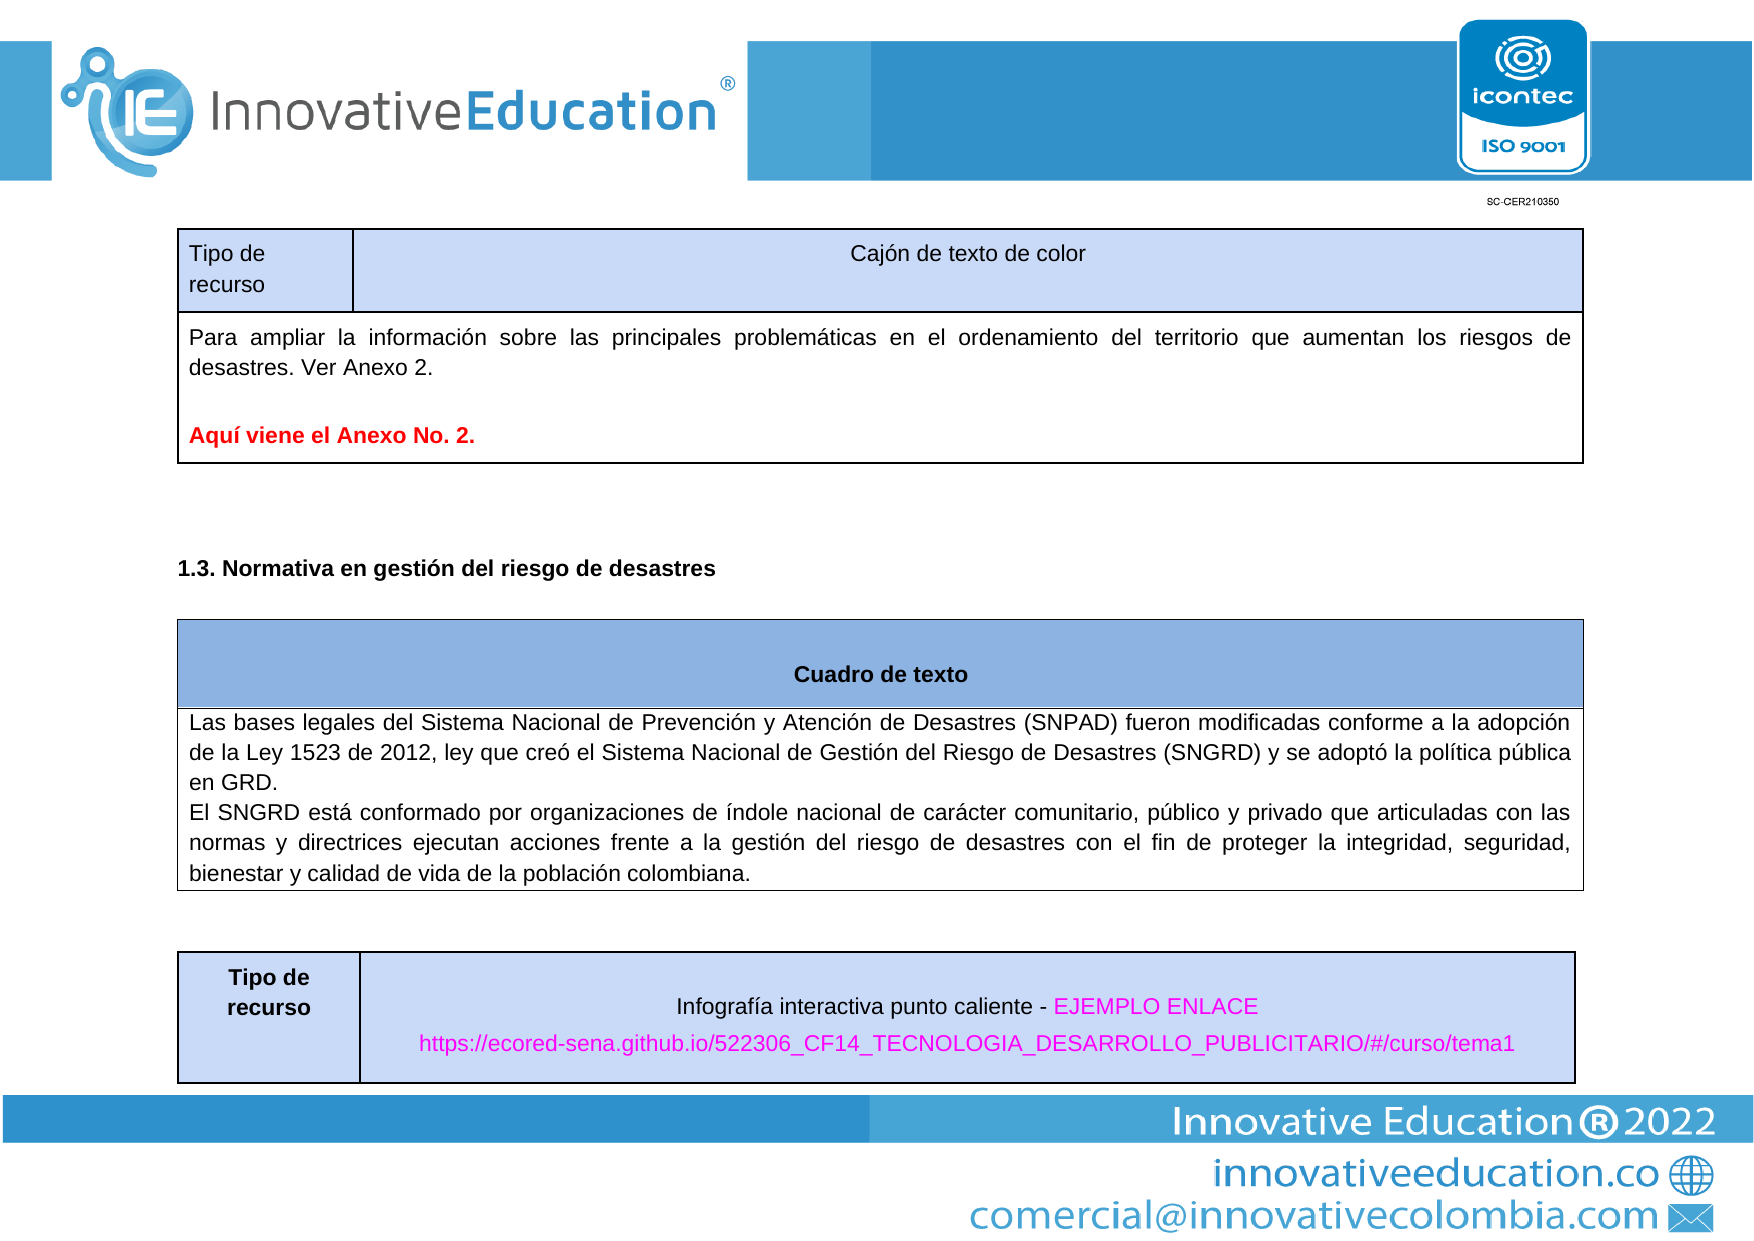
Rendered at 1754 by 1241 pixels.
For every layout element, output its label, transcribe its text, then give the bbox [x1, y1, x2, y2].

table_header Cajón de texto de color [354, 230, 1582, 311]
table_header Cuadro de texto [178, 620, 1583, 707]
text 1.3. Normativa en gestión del riesgo de desastres [177, 555, 1577, 581]
picture [0, 17, 1752, 208]
table_header Tipo de recurso [179, 953, 359, 1082]
table_cell Para ampliar la información sobre las principales problemáticas en el ordenamiento del territorio que aumentan los riesgos de desastres. Ver Anexo 2. Aquí viene el Anexo No. 2. [179, 313, 1582, 462]
picture [2, 1093, 1754, 1239]
table_header Infografía interactiva punto caliente - EJEMPLO ENLACE https://ecored-sena.github.io/522306_CF14_TECNOLOGIA_DESARROLLO_PUBLICITARIO/#/curso/tema1 [361, 953, 1574, 1082]
table_cell Las bases legales del Sistema Nacional de Prevención y Atención de Desastres (SNPAD) fueron modificadas conforme a la adopción de la Ley 1523 de 2012, ley que creó el Sistema Nacional de Gestión del Riesgo de Desastres (SNGRD) y se adoptó la política pública en GRD. El SNGRD está conformado por organizaciones de índole nacional de carácter comunitario, público y privado que articuladas con las normas y directrices ejecutan acciones frente a la gestión del riesgo de desastres con el fin de proteger la integridad, seguridad, bienestar y calidad de vida de la población colombiana. [178, 709, 1583, 890]
table_header Tipo de recurso [179, 230, 352, 311]
